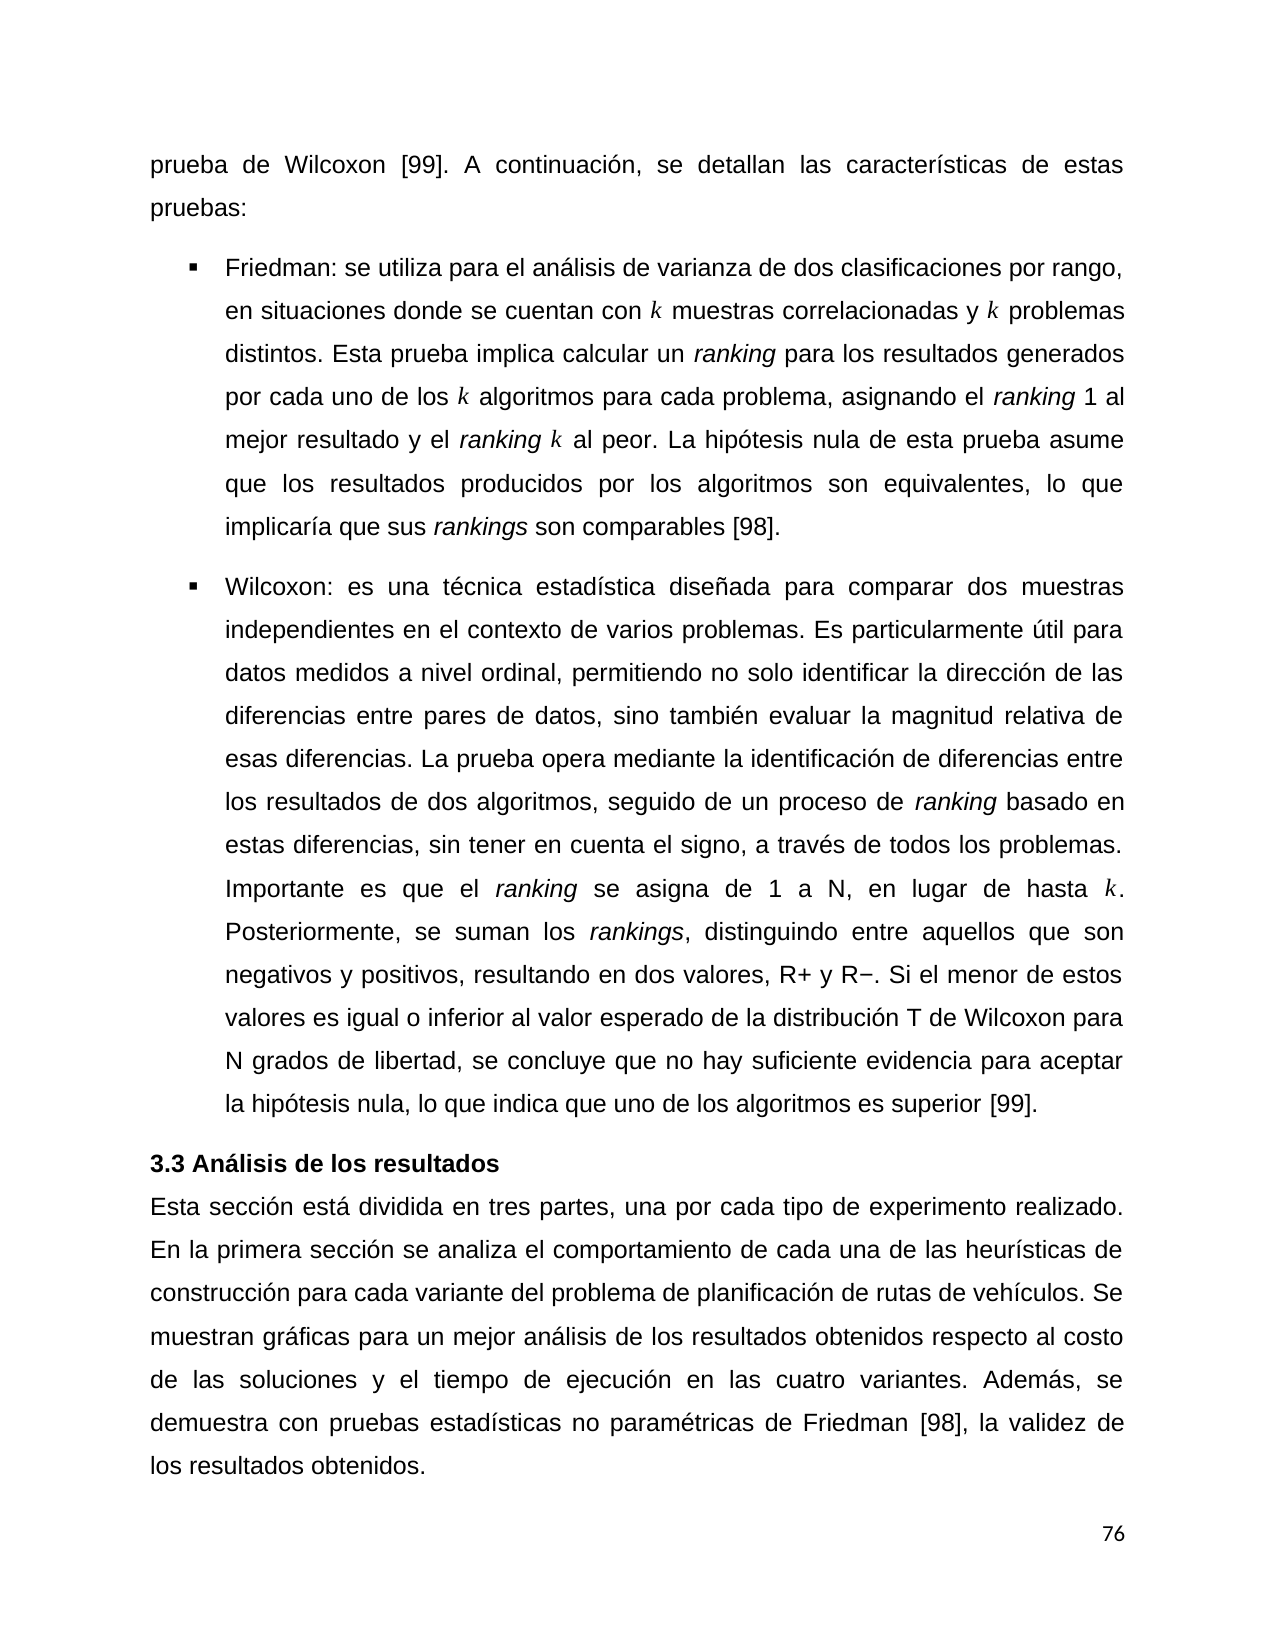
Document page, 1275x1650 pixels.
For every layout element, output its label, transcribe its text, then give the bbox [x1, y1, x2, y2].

text Esta sección está dividida en tres partes, una por cada tipo de experimento realizado. En la primera sección se analiza el comportamiento de cada una de las heurísticas de construcción para cada variante del problema de planificación de rutas de vehículos. Se muestran gráficas para un mejor análisis de los resultados obtenidos respecto al costo de las soluciones y el tiempo de ejecución en las cuatro variantes. Además, se demuestra con pruebas estadísticas no paramétricas de Friedman [98], la validez de los resultados obtenidos. [150, 1192, 1125, 1479]
subtitle 3.3 Análisis de los resultados [150, 1149, 1125, 1178]
list Friedman: se utiliza para el análisis de varianza de dos clasificaciones por rango, en situaciones donde se cuentan con muestras correlacionadas y problemas distintos. Esta prueba implica calcular un ranking para los resultados generados por cada uno de los algoritmos para cada problema, asignando el ranking 1 al mejor resultado y el ranking al peor. La hipótesis nula de esta prueba asume que los resultados producidos por los algoritmos son equivalentes, lo que implicaría que sus rankings son comparables [98]. [187, 253, 1125, 541]
list Wilcoxon: es una técnica estadística diseñada para comparar dos muestras independientes en el contexto de varios problemas. Es particularmente útil para datos medidos a nivel ordinal, permitiendo no solo identificar la dirección de las diferencias entre pares de datos, sino también evaluar la magnitud relativa de esas diferencias. La prueba opera mediante la identificación de diferencias entre los resultados de dos algoritmos, seguido de un proceso de ranking basado en estas diferencias, sin tener en cuenta el signo, a través de todos los problemas. Importante es que el ranking se asigna de 1 a N, en lugar de hasta . Posteriormente, se suman los rankings, distinguindo entre aquellos que son negativos y positivos, resultando en dos valores, R+ y R−. Si el menor de estos valores es igual o inferior al valor esperado de la distribución T de Wilcoxon para N grados de libertad, se concluye que no hay suficiente evidencia para aceptar la hipótesis nula, lo que indica que uno de los algoritmos es superior [99]. [187, 572, 1125, 1118]
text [150, 150, 1125, 222]
